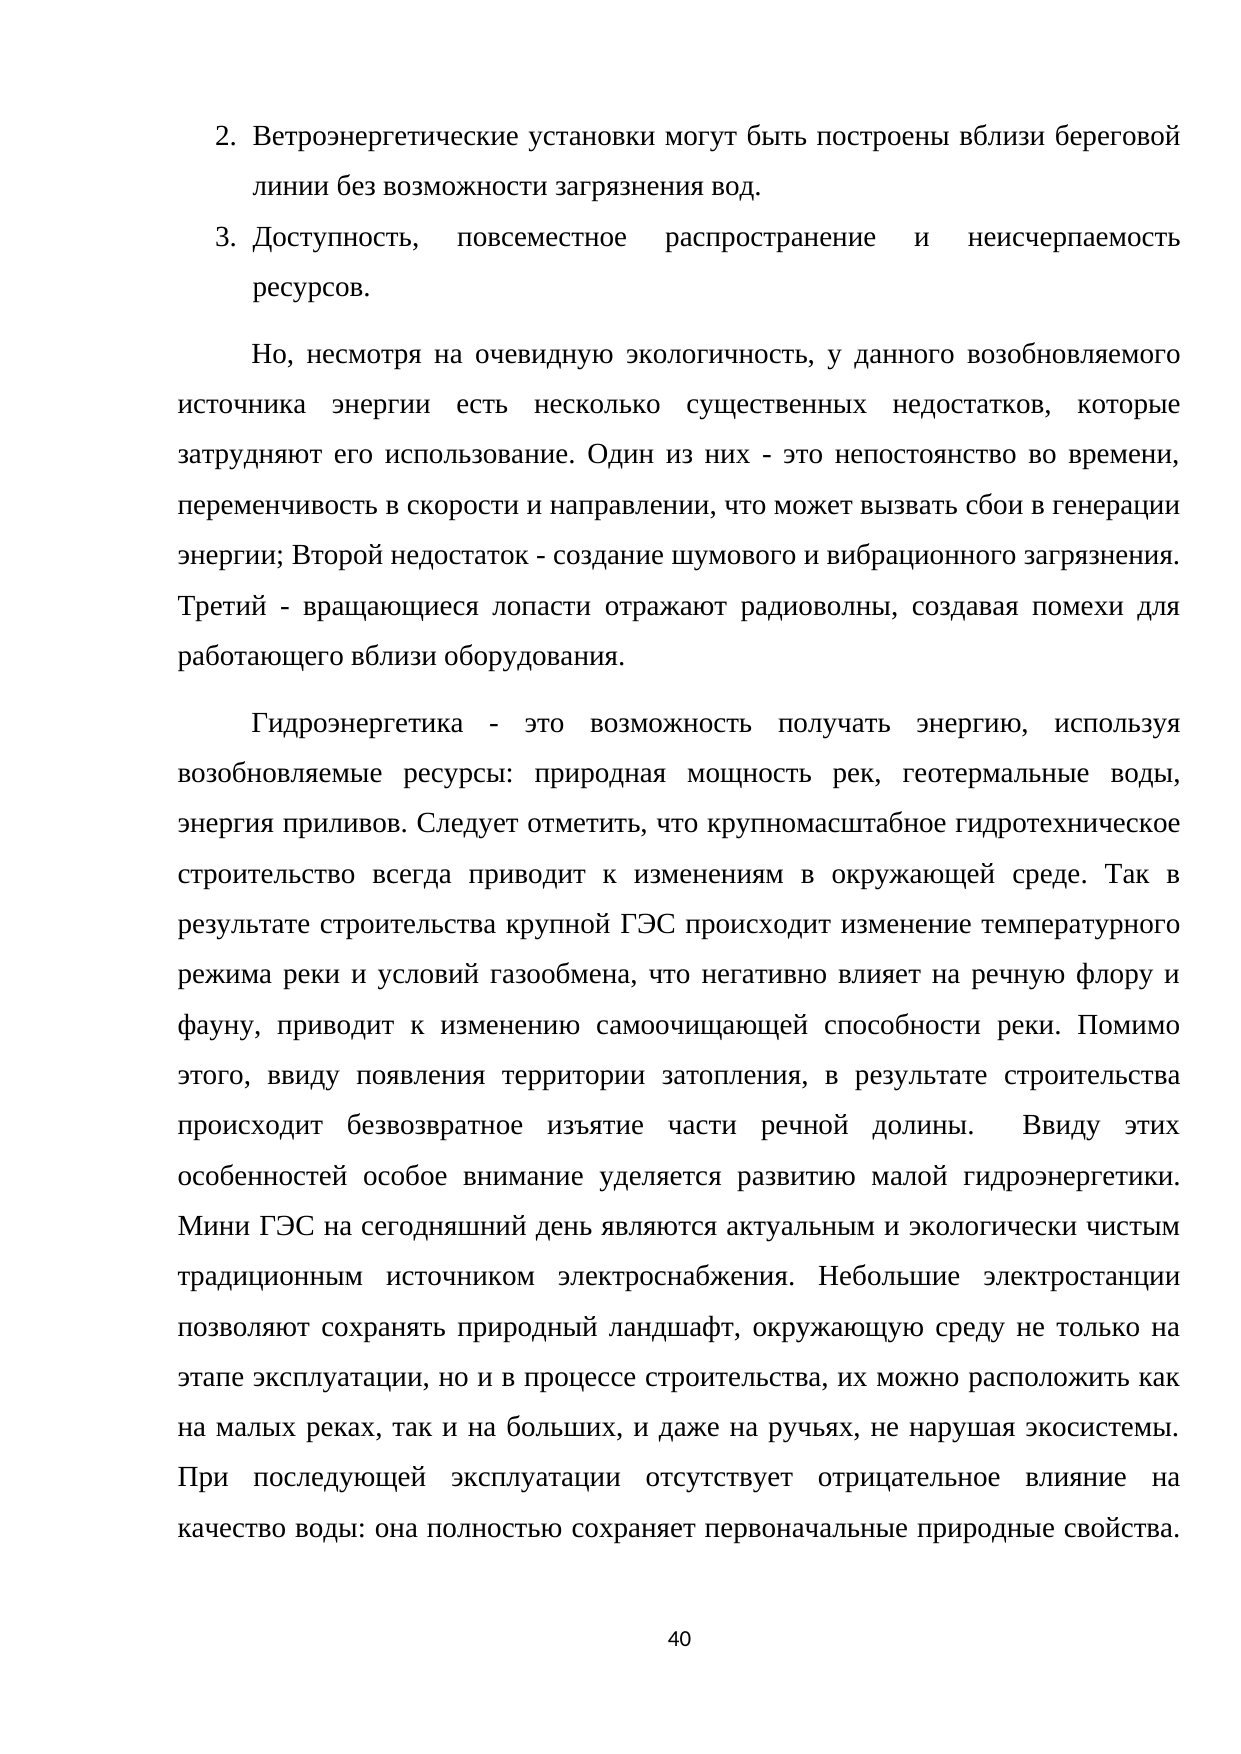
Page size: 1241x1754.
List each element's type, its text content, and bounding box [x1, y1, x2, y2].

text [177, 705, 1181, 1543]
list Доступность, повсеместное распространение и неисчерпаемость ресурсов. [215, 219, 1181, 303]
list Ветроэнергетические установки могут быть построены вблизи береговой линии без возможности загрязнения вод. [215, 118, 1181, 202]
text Но, несмотря на очевидную экологичность, у данного возобновляемого источника энергии есть несколько существенных недостатков, которые затрудняют его использование. Один из них - это непостоянство во времени, переменчивость в скорости и направлении, что может вызвать сбои в генерации энергии; Второй недостаток - создание шумового и вибрационного загрязнения. Третий - вращающиеся лопасти отражают радиоволны, создавая помехи для работающего вблизи оборудования. [177, 336, 1181, 671]
